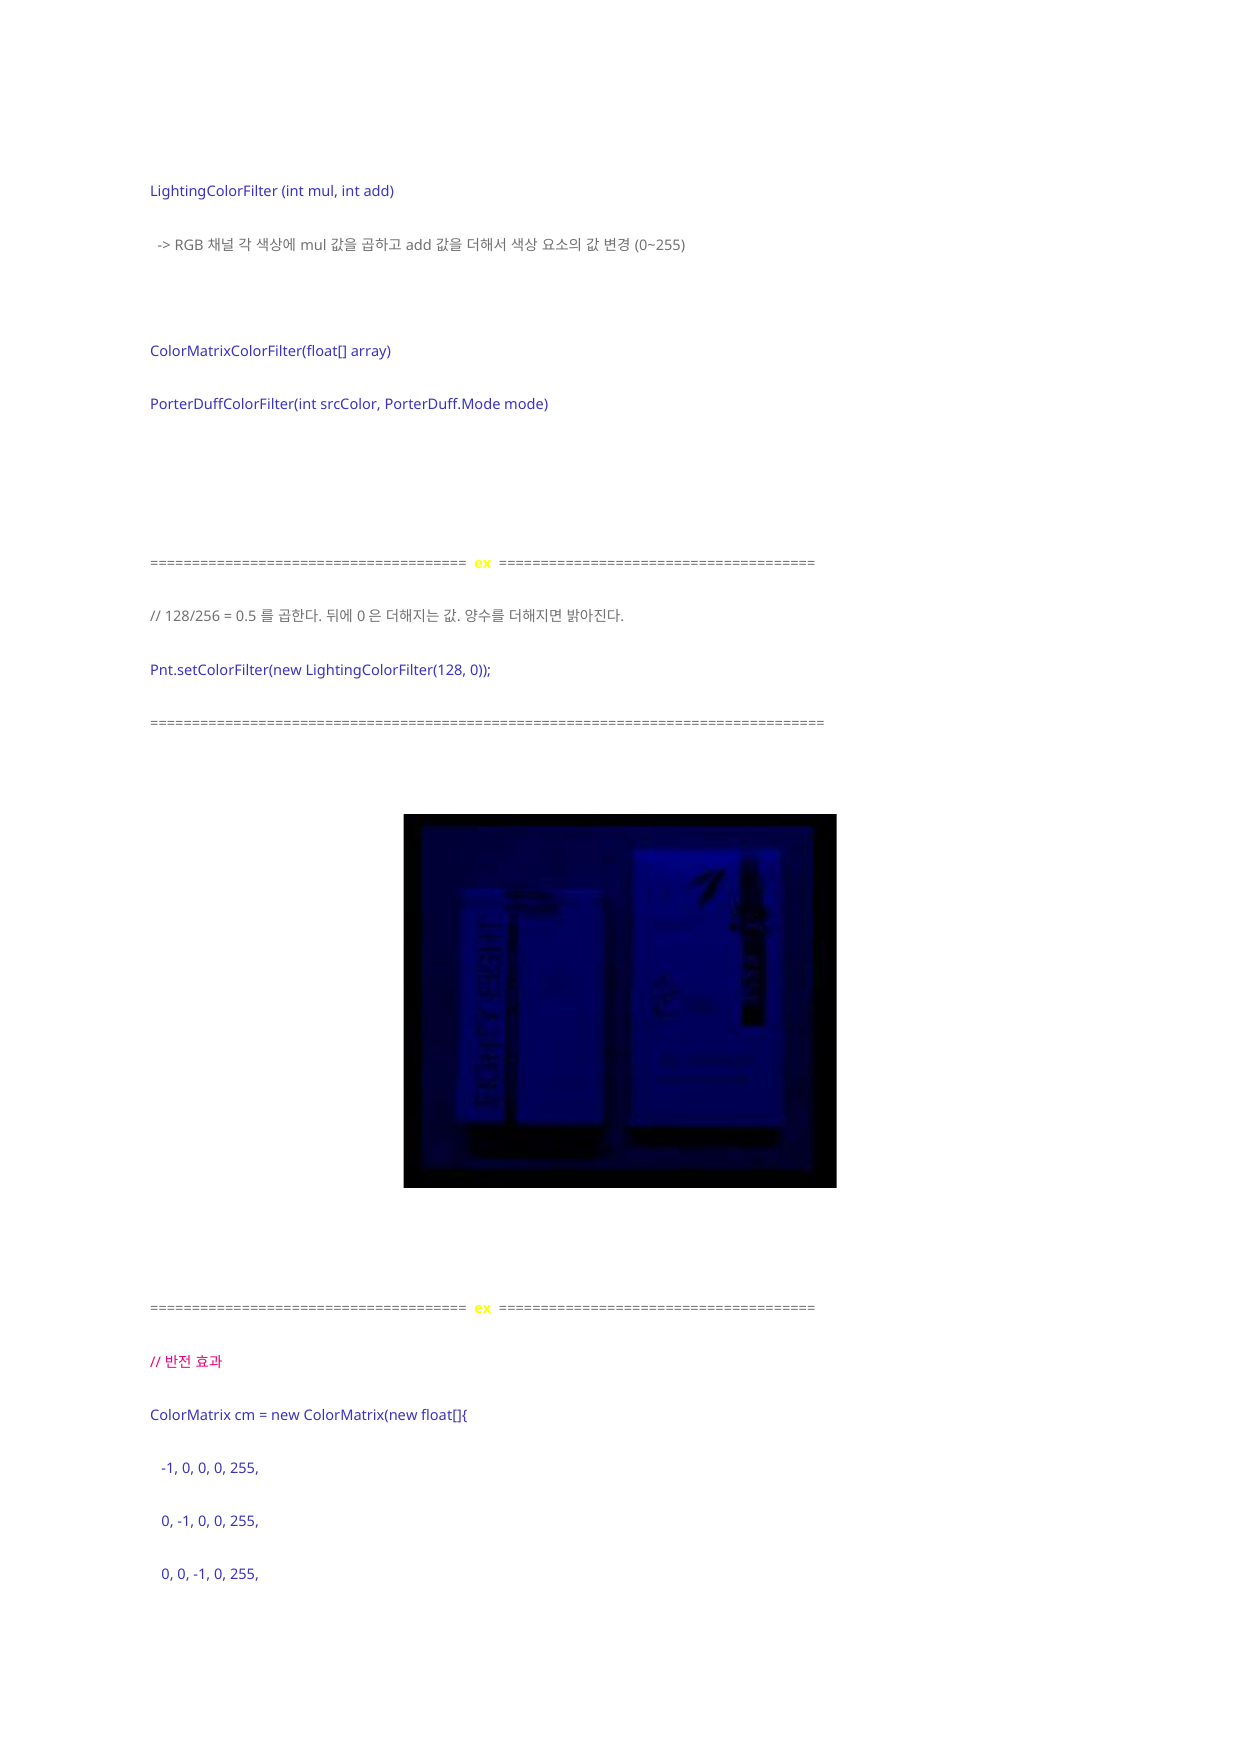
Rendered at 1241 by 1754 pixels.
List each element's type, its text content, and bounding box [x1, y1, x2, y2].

text ColorMatrix cm = new ColorMatrix(new float[]{ [150, 1400, 1090, 1424]
picture [403, 814, 837, 1188]
text 0, -1, 0, 0, 255, [150, 1507, 1090, 1531]
text ====================================== ex ====================================== [150, 1294, 1090, 1318]
text // 반전 효과 [150, 1347, 1090, 1371]
text ColorMatrixColorFilter(float[] array) [150, 337, 1090, 361]
text -> RGB 채널 각 색상에 mul 값을 곱하고 add 값을 더해서 색상 요소의 값 변경 (0~255) [150, 230, 1090, 254]
text ====================================== ex ====================================== [150, 549, 1090, 573]
text Pnt.setColorFilter(new LightingColorFilter(128, 0)); [150, 655, 1090, 679]
text LightingColorFilter (int mul, int add) [150, 177, 1090, 201]
text -1, 0, 0, 0, 255, [150, 1453, 1090, 1477]
text 0, 0, -1, 0, 255, [150, 1560, 1090, 1584]
text ================================================================================= [150, 708, 1090, 732]
text PorterDuffColorFilter(int srcColor, PorterDuff.Mode mode) [150, 390, 1090, 414]
text // 128/256 = 0.5 를 곱한다. 뒤에 0은 더해지는 값. 양수를 더해지면 밝아진다. [150, 602, 1090, 626]
